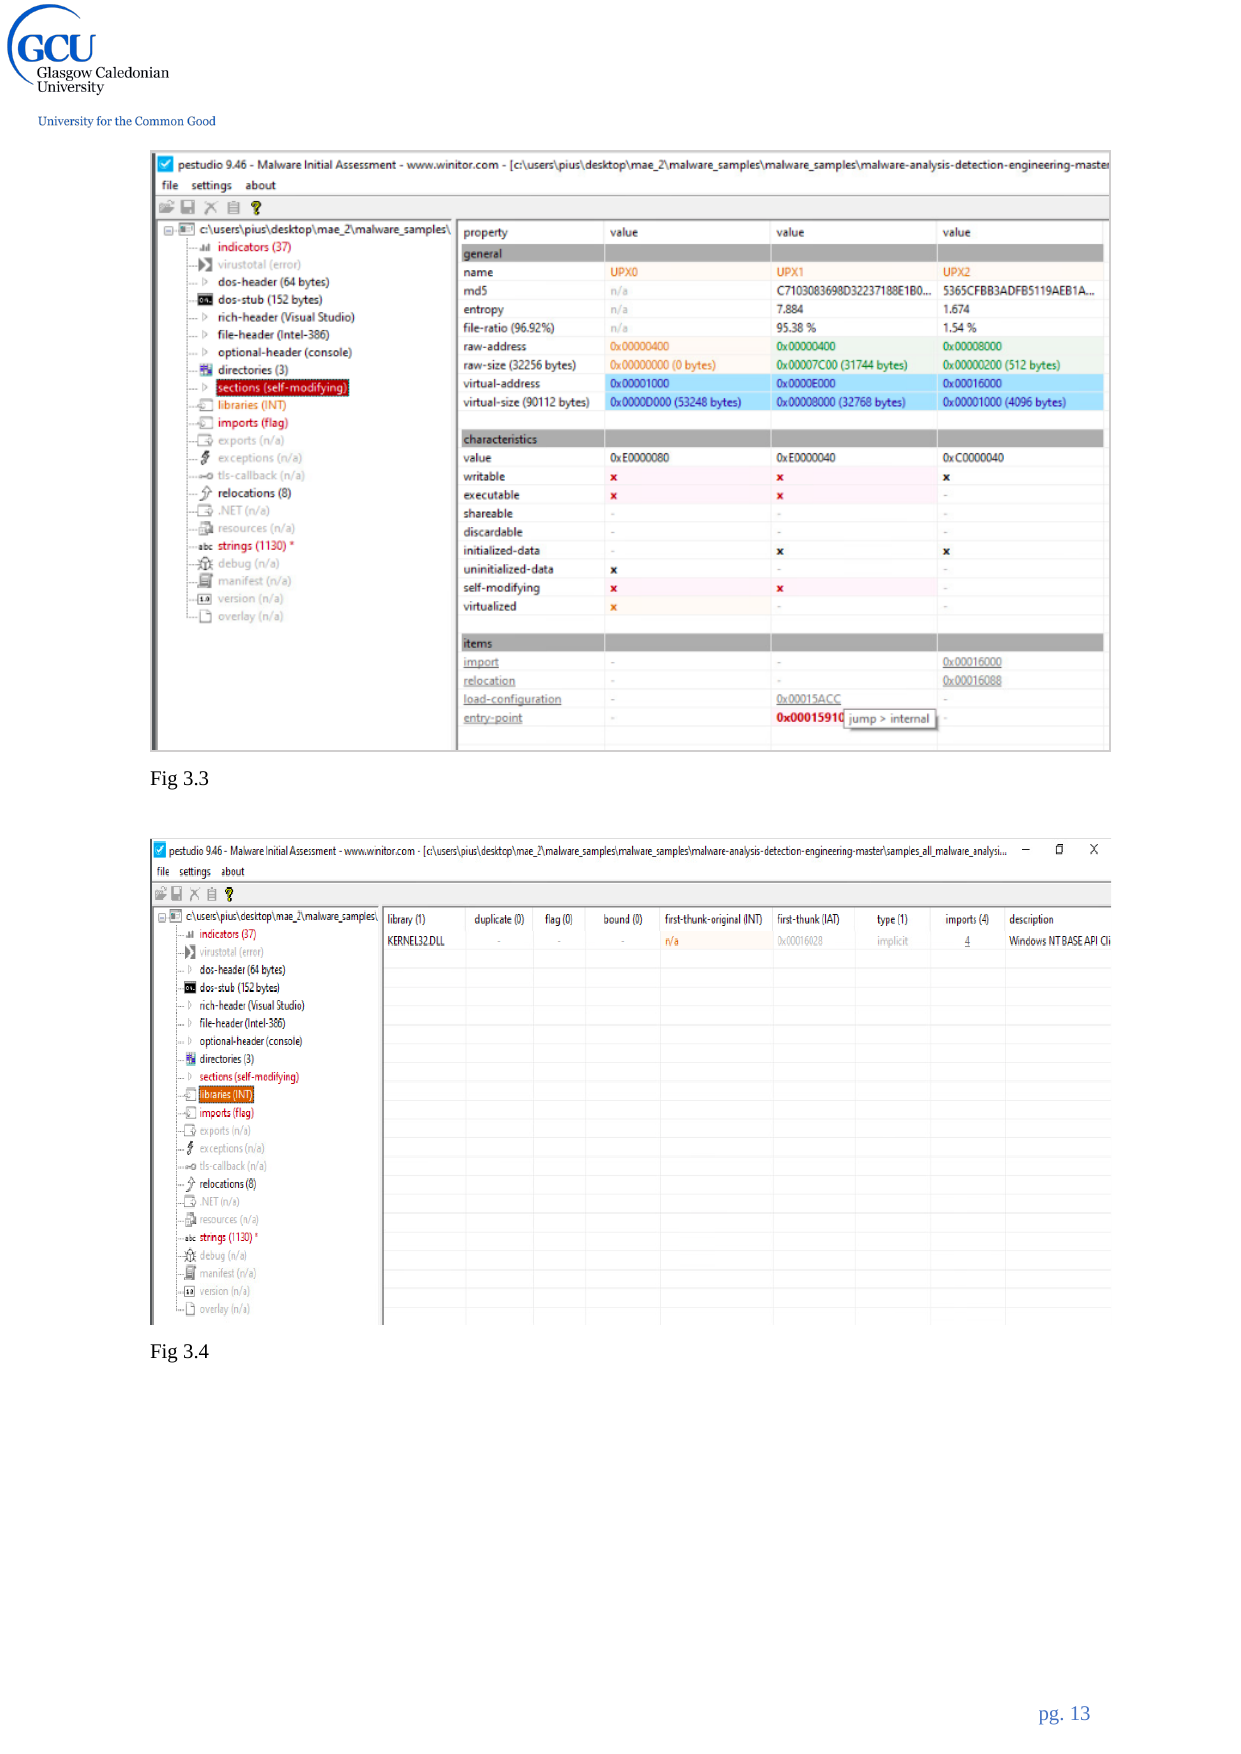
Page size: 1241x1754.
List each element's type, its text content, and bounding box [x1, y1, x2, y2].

text Fig 3.3 [150, 766, 1090, 790]
picture [2, 0, 219, 133]
picture [150, 838, 1112, 1325]
picture [152, 152, 1109, 750]
text Fig 3.4 [150, 1339, 1090, 1363]
